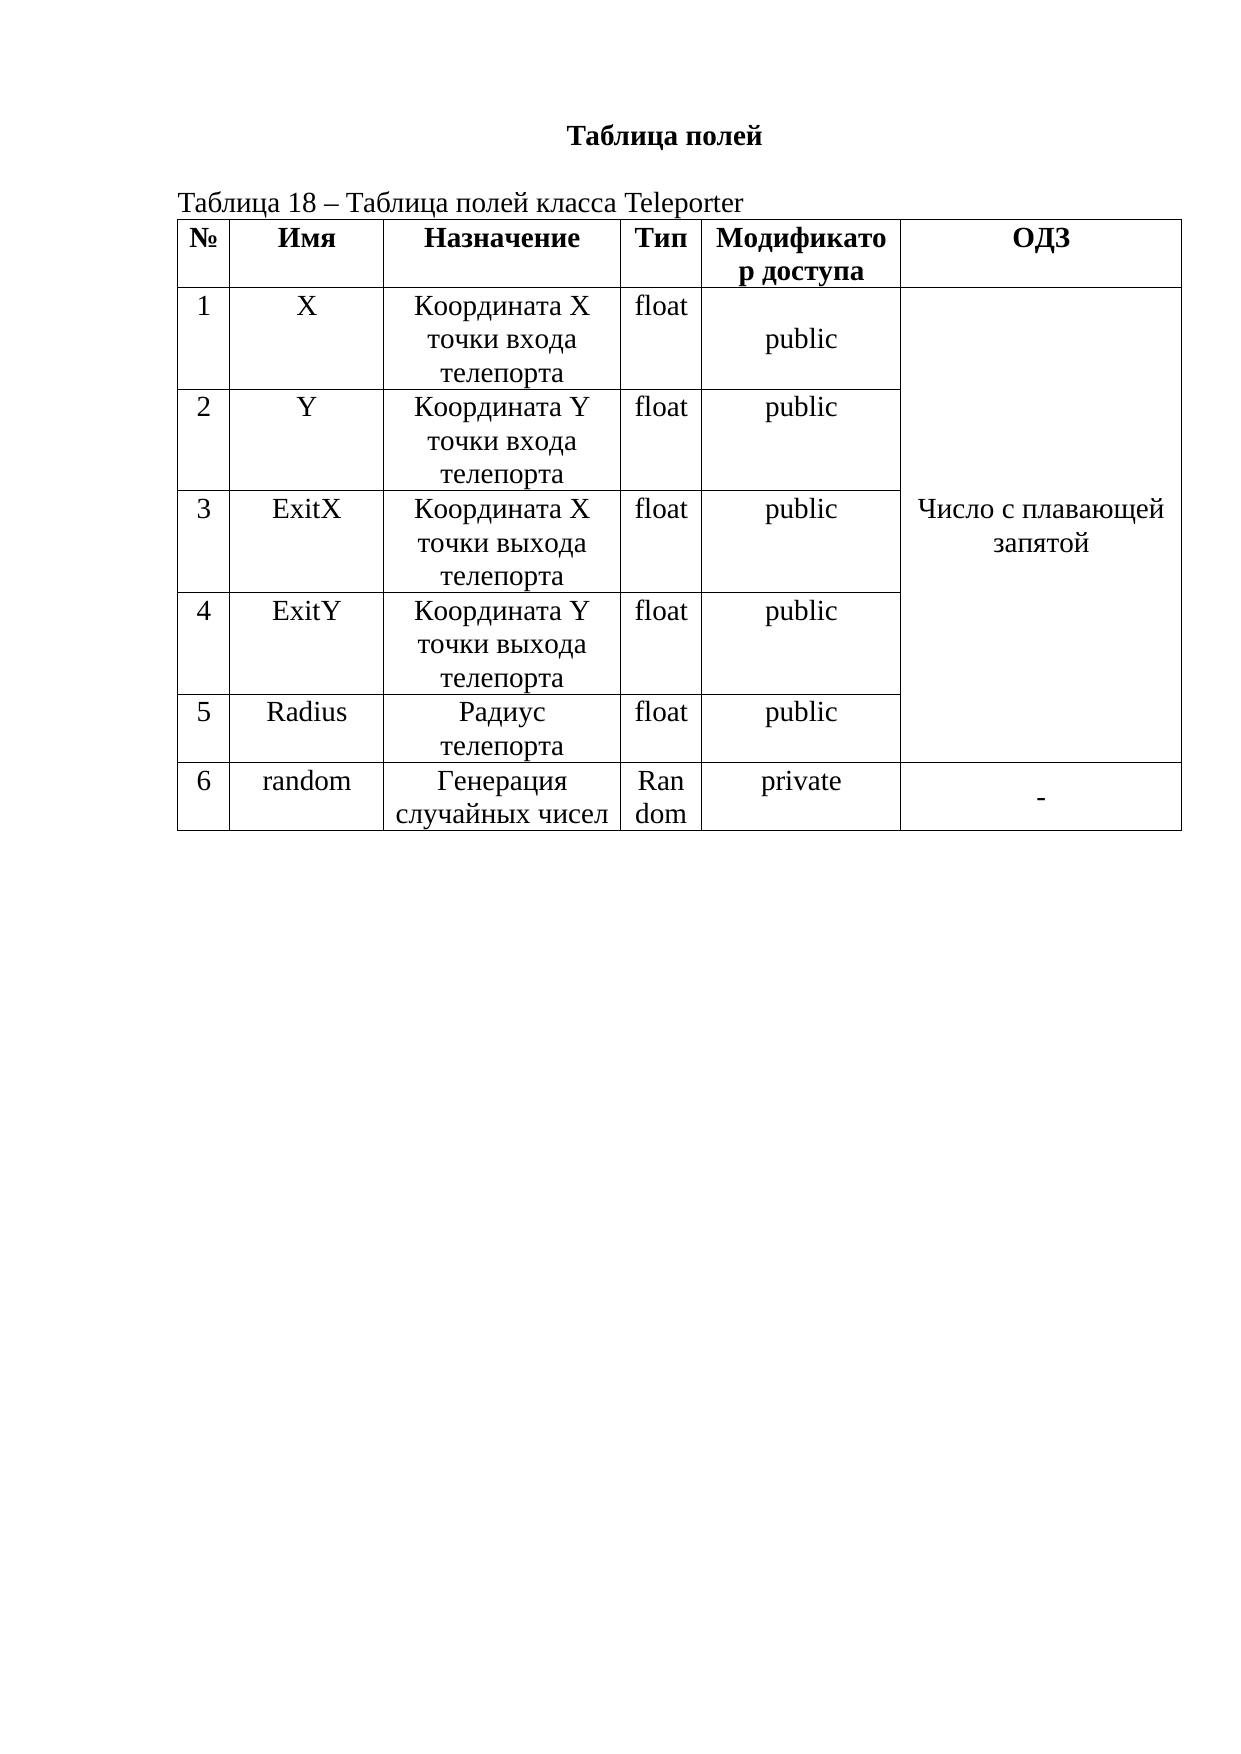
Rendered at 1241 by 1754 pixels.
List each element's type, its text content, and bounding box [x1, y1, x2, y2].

table_header Модификатор доступа [702, 220, 900, 287]
table_cell X [230, 288, 383, 388]
table_cell Генерация случайных чисел [384, 763, 620, 830]
table_cell Radius [230, 695, 383, 762]
text Таблица 18 – Таблица полей класса Teleporter [177, 185, 1152, 219]
table_cell - [901, 763, 1181, 830]
table_cell float [621, 695, 701, 762]
table_cell public [702, 695, 900, 762]
table_cell random [230, 763, 383, 830]
table_cell 5 [178, 695, 229, 762]
table_header Тип [621, 220, 701, 287]
table_cell Координата X точки выхода телепорта [384, 491, 620, 592]
table_cell float [621, 288, 701, 388]
table_cell private [702, 763, 900, 830]
table_cell ExitX [230, 491, 383, 592]
table_cell float [621, 593, 701, 693]
table_cell 4 [178, 593, 229, 693]
table_cell public [702, 593, 900, 693]
table_cell public [702, 390, 900, 490]
table_cell Координата X точки входа телепорта [384, 288, 620, 388]
table_cell float [621, 491, 701, 592]
table_cell float [621, 390, 701, 490]
table_cell 3 [178, 491, 229, 592]
table_cell public [702, 288, 900, 388]
table_header Назначение [384, 220, 620, 287]
text Таблица полей [177, 118, 1152, 152]
table_cell Random [621, 763, 701, 830]
table_cell Число с плавающей запятой [901, 288, 1181, 762]
table_header ОДЗ [901, 220, 1181, 287]
table_cell Радиус телепорта [384, 695, 620, 762]
table_cell public [702, 491, 900, 592]
table_cell Координата Y точки входа телепорта [384, 390, 620, 490]
table_header Имя [230, 220, 383, 287]
table_header № [178, 220, 229, 287]
table_cell 6 [178, 763, 229, 830]
table_cell Y [230, 390, 383, 490]
table_cell 1 [178, 288, 229, 388]
table_cell 2 [178, 390, 229, 490]
table_cell ExitY [230, 593, 383, 693]
table_cell Координата Y точки выхода телепорта [384, 593, 620, 693]
